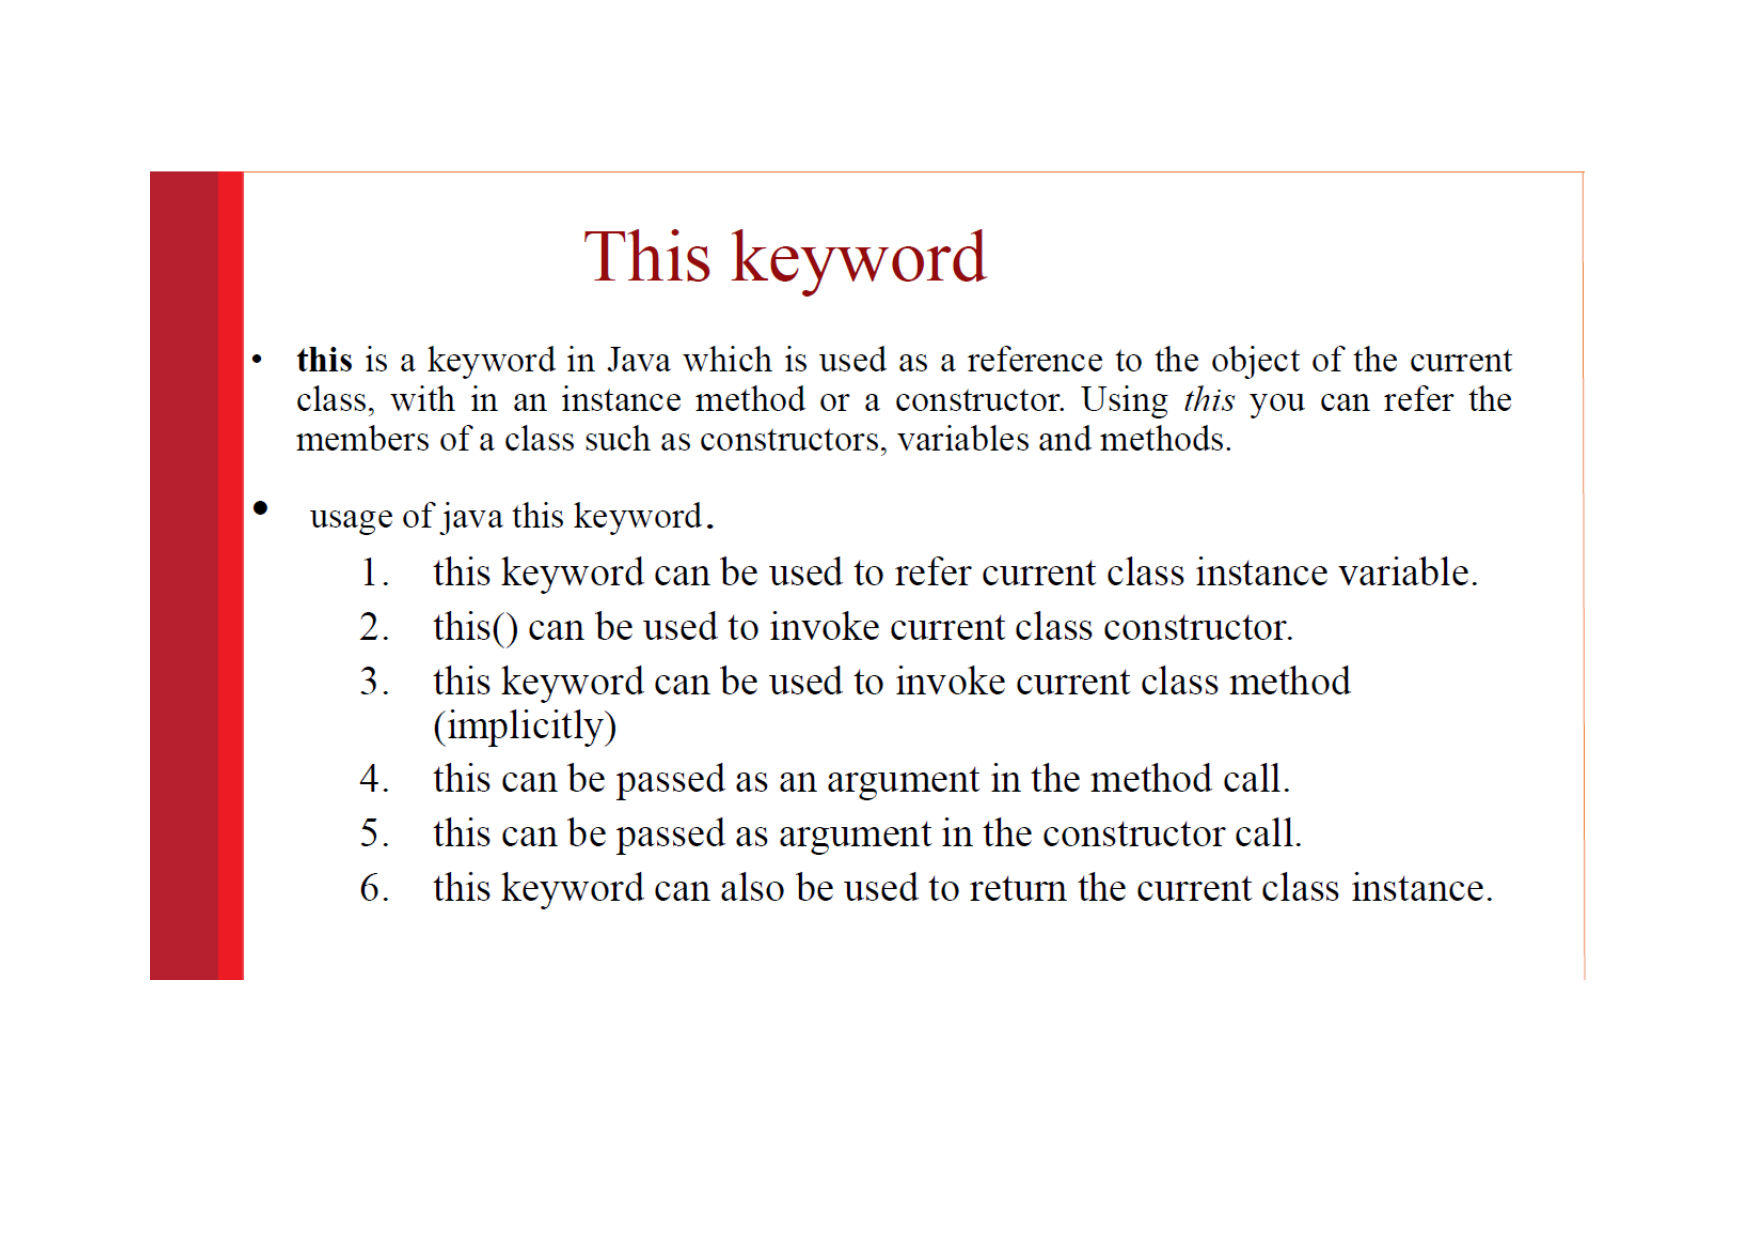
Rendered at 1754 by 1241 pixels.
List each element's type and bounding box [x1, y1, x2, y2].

picture [150, 150, 1604, 980]
